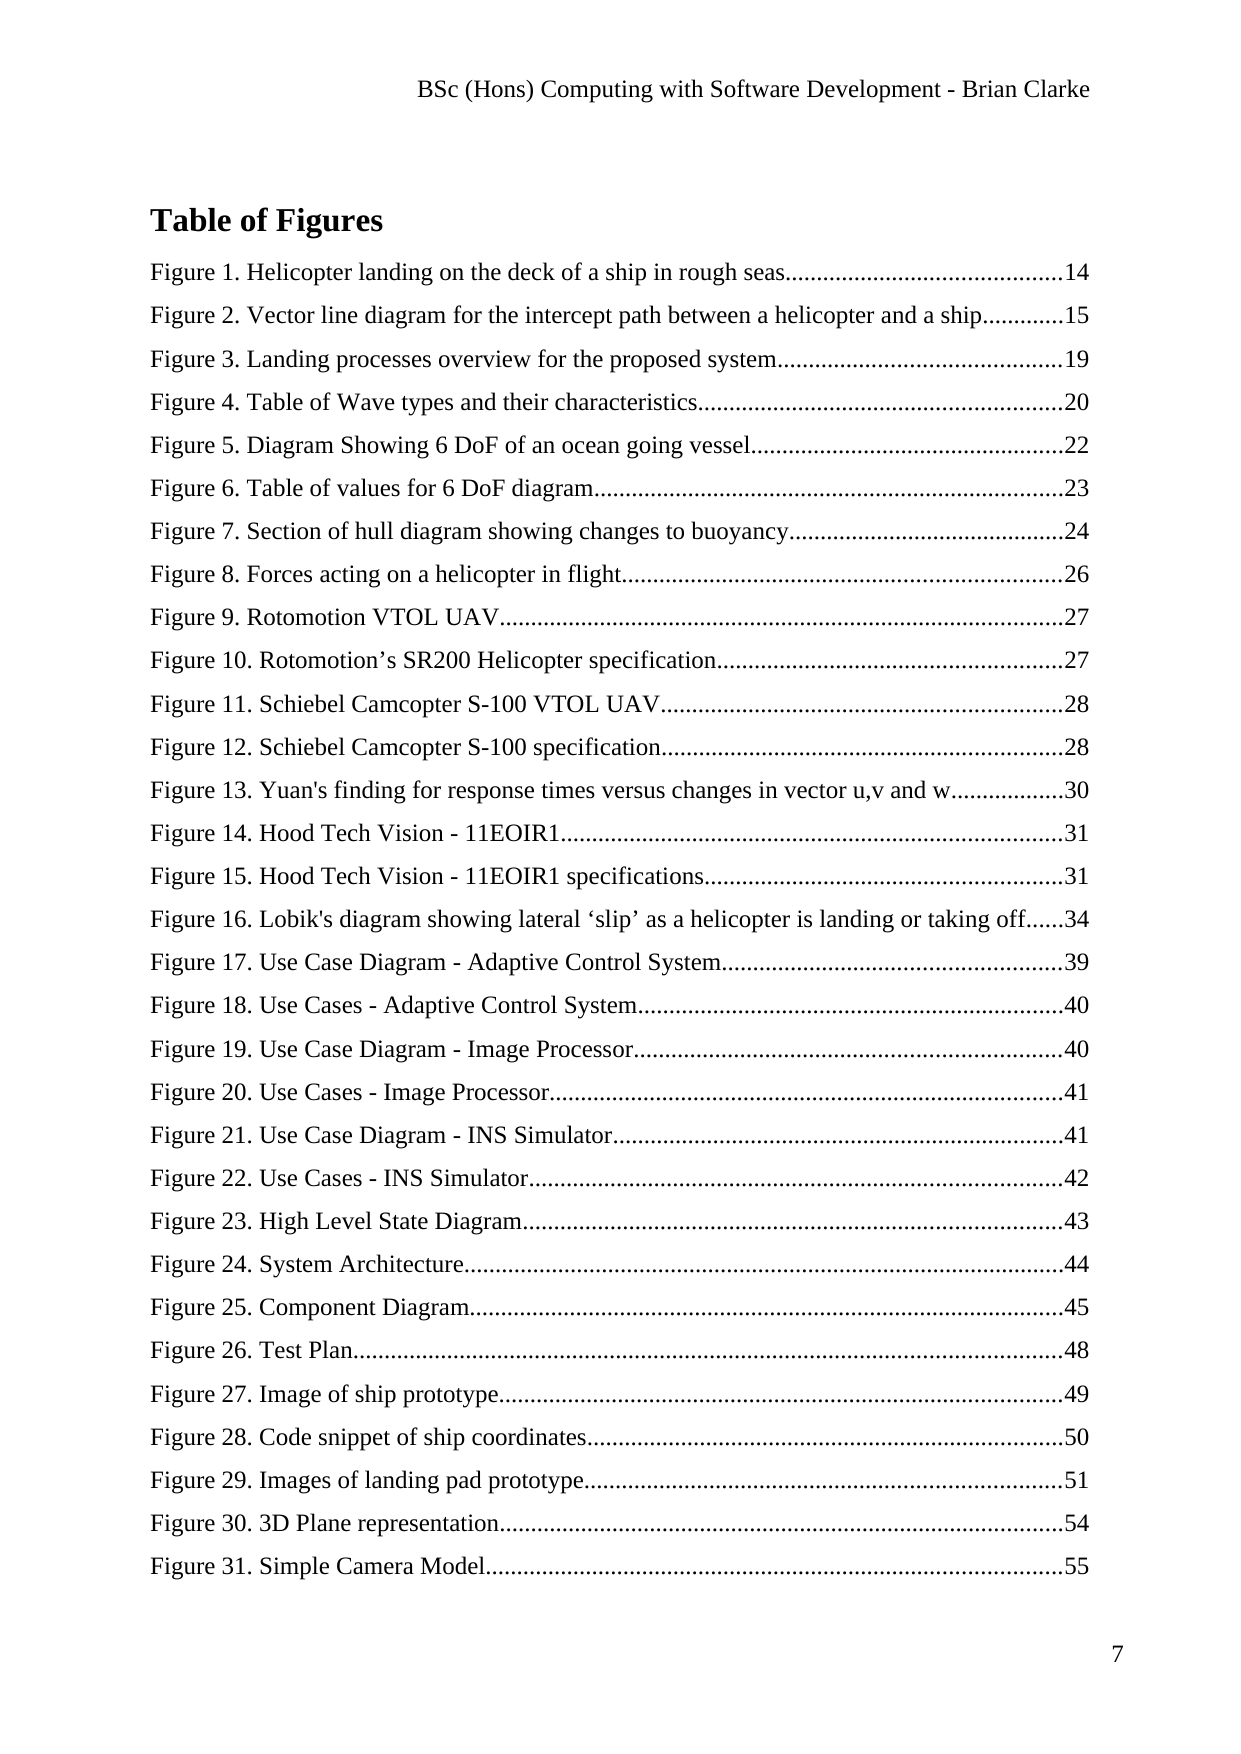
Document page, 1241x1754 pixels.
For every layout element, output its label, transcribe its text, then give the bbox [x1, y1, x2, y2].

text Figure 3. Landing processes overview for the proposed system 19 [150, 344, 1090, 372]
text Figure 15. Hood Tech Vision - 11EOIR1 specifications 31 [150, 861, 1090, 890]
text Figure 11. Schiebel Camcopter S-100 VTOL UAV 28 [150, 689, 1090, 717]
text Figure 31. Simple Camera Model 55 [150, 1551, 1090, 1580]
text Figure 22. Use Cases - INS Simulator 42 [150, 1163, 1090, 1192]
subtitle Table of Figures [150, 200, 1090, 238]
text Figure 24. System Architecture 44 [150, 1249, 1090, 1278]
text Figure 2. Vector line diagram for the intercept path between a helicopter and a ship 15 [150, 301, 1090, 329]
text Figure 4. Table of Wave types and their characteristics 20 [150, 387, 1090, 416]
text Figure 7. Section of hull diagram showing changes to buoyancy 24 [150, 516, 1090, 545]
text Figure 6. Table of values for 6 DoF diagram 23 [150, 473, 1090, 502]
text Figure 30. 3D Plane representation 54 [150, 1508, 1090, 1537]
text Figure 28. Code snippet of ship coordinates 50 [150, 1422, 1090, 1451]
text Figure 16. Lobik's diagram showing lateral ‘slip’ as a helicopter is landing or taking off 34 [150, 904, 1090, 933]
text Figure 8. Forces acting on a helicopter in flight 26 [150, 559, 1090, 588]
text Figure 27. Image of ship prototype 49 [150, 1379, 1090, 1407]
text Figure 23. High Level State Diagram 43 [150, 1206, 1090, 1235]
text Figure 26. Test Plan 48 [150, 1336, 1090, 1364]
text Figure 25. Component Diagram 45 [150, 1292, 1090, 1321]
text Figure 10. Rotomotion’s SR200 Helicopter specification 27 [150, 646, 1090, 674]
text Figure 1. Helicopter landing on the deck of a ship in rough seas. 14 [150, 257, 1090, 286]
text Figure 29. Images of landing pad prototype 51 [150, 1465, 1090, 1494]
text Figure 19. Use Case Diagram - Image Processor 40 [150, 1034, 1090, 1062]
text Figure 17. Use Case Diagram - Adaptive Control System 39 [150, 947, 1090, 976]
text Figure 20. Use Cases - Image Processor 41 [150, 1077, 1090, 1106]
text Figure 18. Use Cases - Adaptive Control System 40 [150, 991, 1090, 1019]
text Figure 13. Yuan's finding for response times versus changes in vector u,v and w 30 [150, 775, 1090, 804]
text Figure 9. Rotomotion VTOL UAV 27 [150, 602, 1090, 631]
text Figure 5. Diagram Showing 6 DoF of an ocean going vessel 22 [150, 430, 1090, 459]
text Figure 21. Use Case Diagram - INS Simulator 41 [150, 1120, 1090, 1149]
text Figure 14. Hood Tech Vision - 11EOIR1 31 [150, 818, 1090, 847]
text Figure 12. Schiebel Camcopter S-100 specification 28 [150, 732, 1090, 761]
